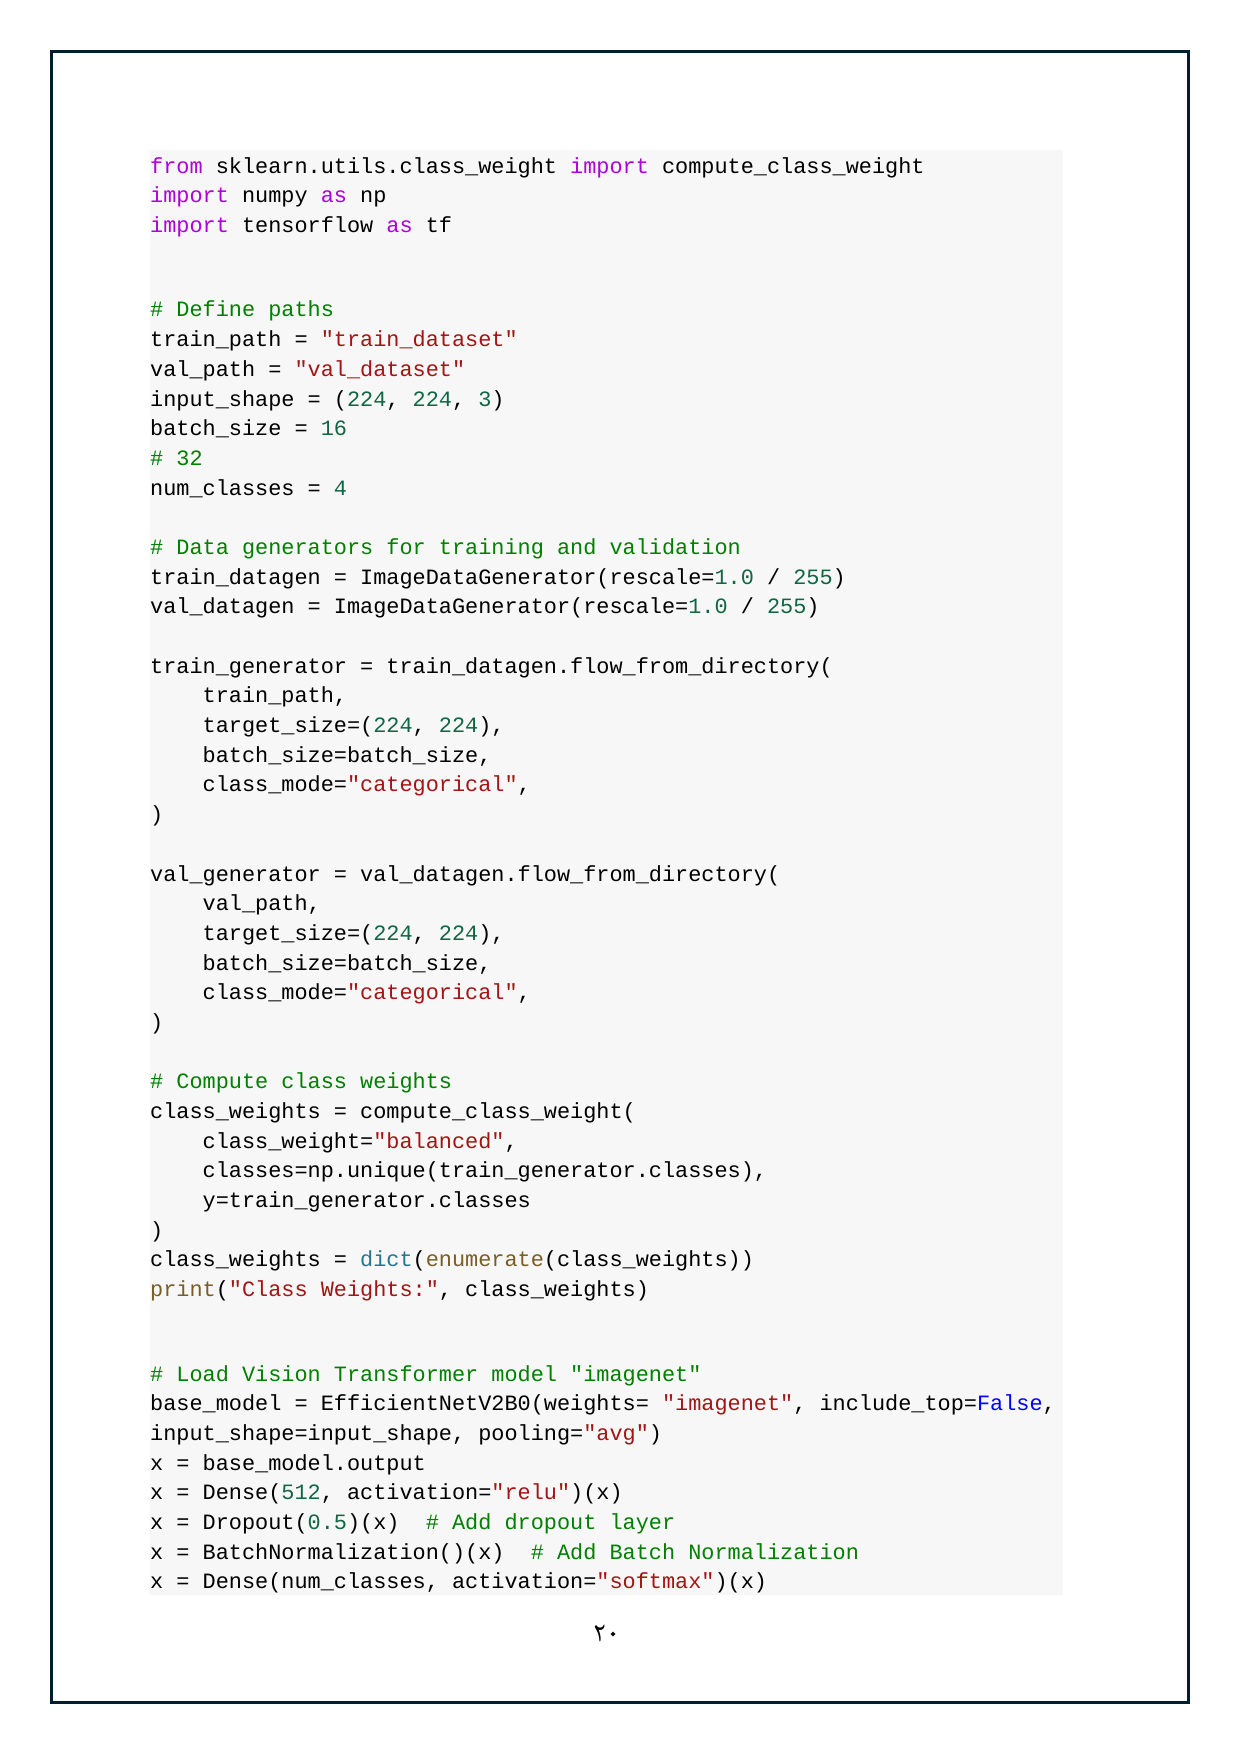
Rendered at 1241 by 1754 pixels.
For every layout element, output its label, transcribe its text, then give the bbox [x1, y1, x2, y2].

text class_weights = compute_class_weight( [150, 1095, 1063, 1125]
text # Load Vision Transformer model "imagenet" [150, 1358, 1063, 1387]
text val_path = "val_dataset" [150, 353, 1063, 383]
text from sklearn.utils.class_weight import compute_class_weight [150, 150, 1063, 180]
text import tensorflow as tf [150, 209, 1063, 239]
text batch_size=batch_size, [150, 947, 1063, 977]
text train_path, [150, 680, 1063, 709]
text x = Dropout(0.5)(x) # Add dropout layer [150, 1506, 1063, 1536]
text # Compute class weights [150, 1066, 1063, 1095]
text import numpy as np [150, 180, 1063, 209]
text y=train_generator.classes [150, 1184, 1063, 1214]
text print("Class Weights:", class_weights) [150, 1273, 1063, 1303]
text class_weight="balanced", [150, 1125, 1063, 1155]
text classes=np.unique(train_generator.classes), [150, 1155, 1063, 1184]
text target_size=(224, 224), [150, 709, 1063, 739]
text x = Dense(512, activation="relu")(x) [150, 1477, 1063, 1506]
text x = BatchNormalization()(x) # Add Batch Normalization [150, 1536, 1063, 1566]
text # 32 [150, 442, 1063, 472]
text val_path, [150, 887, 1063, 917]
text # Define paths [150, 294, 1063, 323]
text # Data generators for training and validation [150, 531, 1063, 561]
text train_datagen = ImageDataGenerator(rescale=1.0 / 255) [150, 561, 1063, 591]
text val_generator = val_datagen.flow_from_directory( [150, 858, 1063, 887]
text ) [150, 798, 1063, 828]
text batch_size=batch_size, [150, 739, 1063, 769]
text class_mode="categorical", [150, 977, 1063, 1006]
text class_mode="categorical", [150, 769, 1063, 798]
text val_datagen = ImageDataGenerator(rescale=1.0 / 255) [150, 591, 1063, 620]
text base_model = EfficientNetV2B0(weights= "imagenet", include_top=False, input_shape=input_shape, pooling="avg") [150, 1387, 1063, 1447]
text batch_size = 16 [150, 412, 1063, 442]
text train_generator = train_datagen.flow_from_directory( [150, 650, 1063, 680]
text train_path = "train_dataset" [150, 323, 1063, 353]
text input_shape = (224, 224, 3) [150, 383, 1063, 412]
text ) [150, 1214, 1063, 1244]
text target_size=(224, 224), [150, 917, 1063, 947]
text x = Dense(num_classes, activation="softmax")(x) [150, 1566, 1063, 1595]
text num_classes = 4 [150, 472, 1063, 502]
text ) [150, 1006, 1063, 1036]
text class_weights = dict(enumerate(class_weights)) [150, 1244, 1063, 1273]
text x = base_model.output [150, 1447, 1063, 1477]
